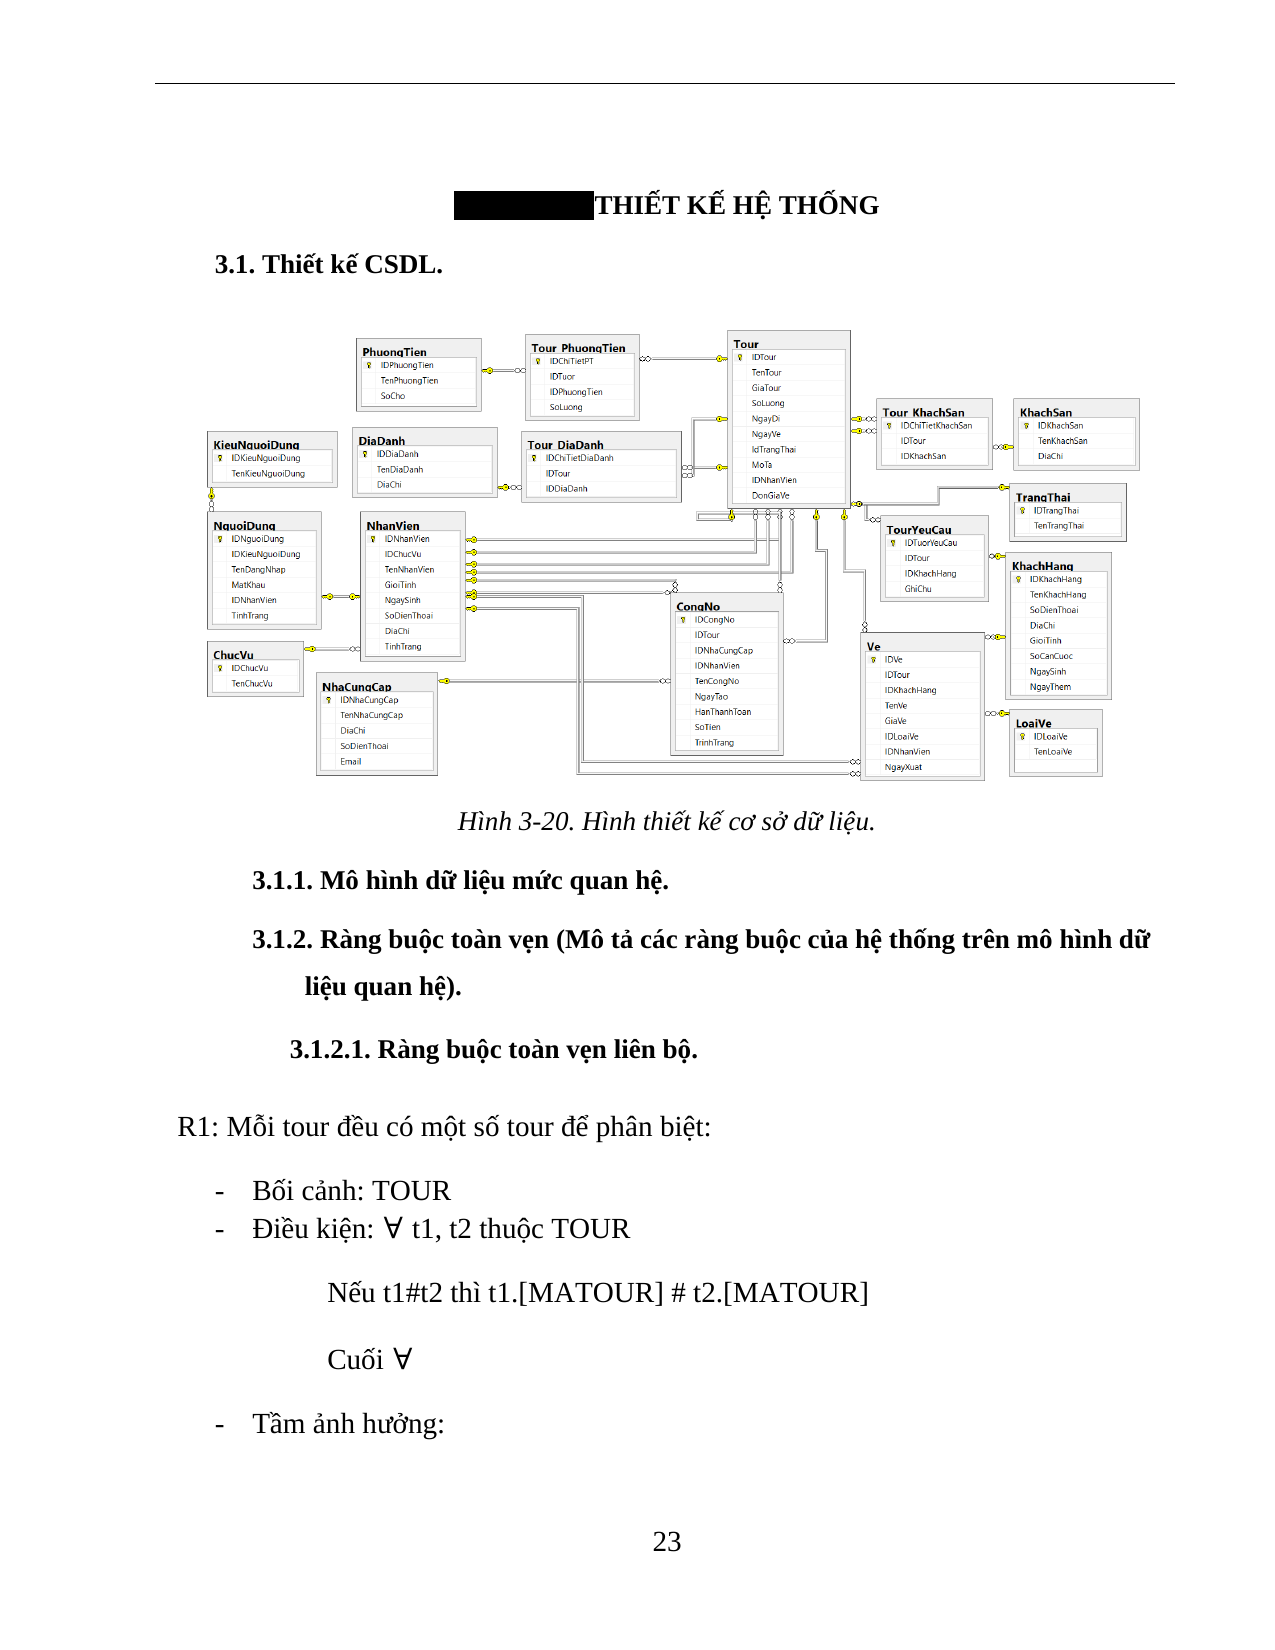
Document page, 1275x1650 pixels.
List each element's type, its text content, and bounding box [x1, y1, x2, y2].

list Bối cảnh: TOUR [214, 1169, 1156, 1203]
text Cuối ∀ [177, 1336, 1156, 1371]
subtitle Ràng buộc toàn vẹn (Mô tả các ràng buộc của hệ thống trên mô hình dữ liệu quan hệ). [252, 923, 1156, 1001]
subtitle Thiết kế CSDL. [214, 249, 1156, 280]
text Nếu t1#t2 thì t1.[MATOUR] # t2.[MATOUR] [177, 1271, 1156, 1305]
subtitle Ràng buộc toàn vẹn liên bộ. [289, 1029, 1156, 1060]
list Tầm ảnh hưởng: [214, 1402, 1156, 1436]
subtitle THIẾT KẾ HỆ THỐNG [177, 189, 1156, 221]
subtitle Mô hình dữ liệu mức quan hệ. [252, 864, 1156, 895]
text R1: Mỗi tour đều có một số tour để phân biệt: [177, 1105, 1156, 1138]
list Điều kiện: ∀ t1, t2 thuộc TOUR [214, 1205, 1156, 1240]
picture [179, 324, 1155, 784]
